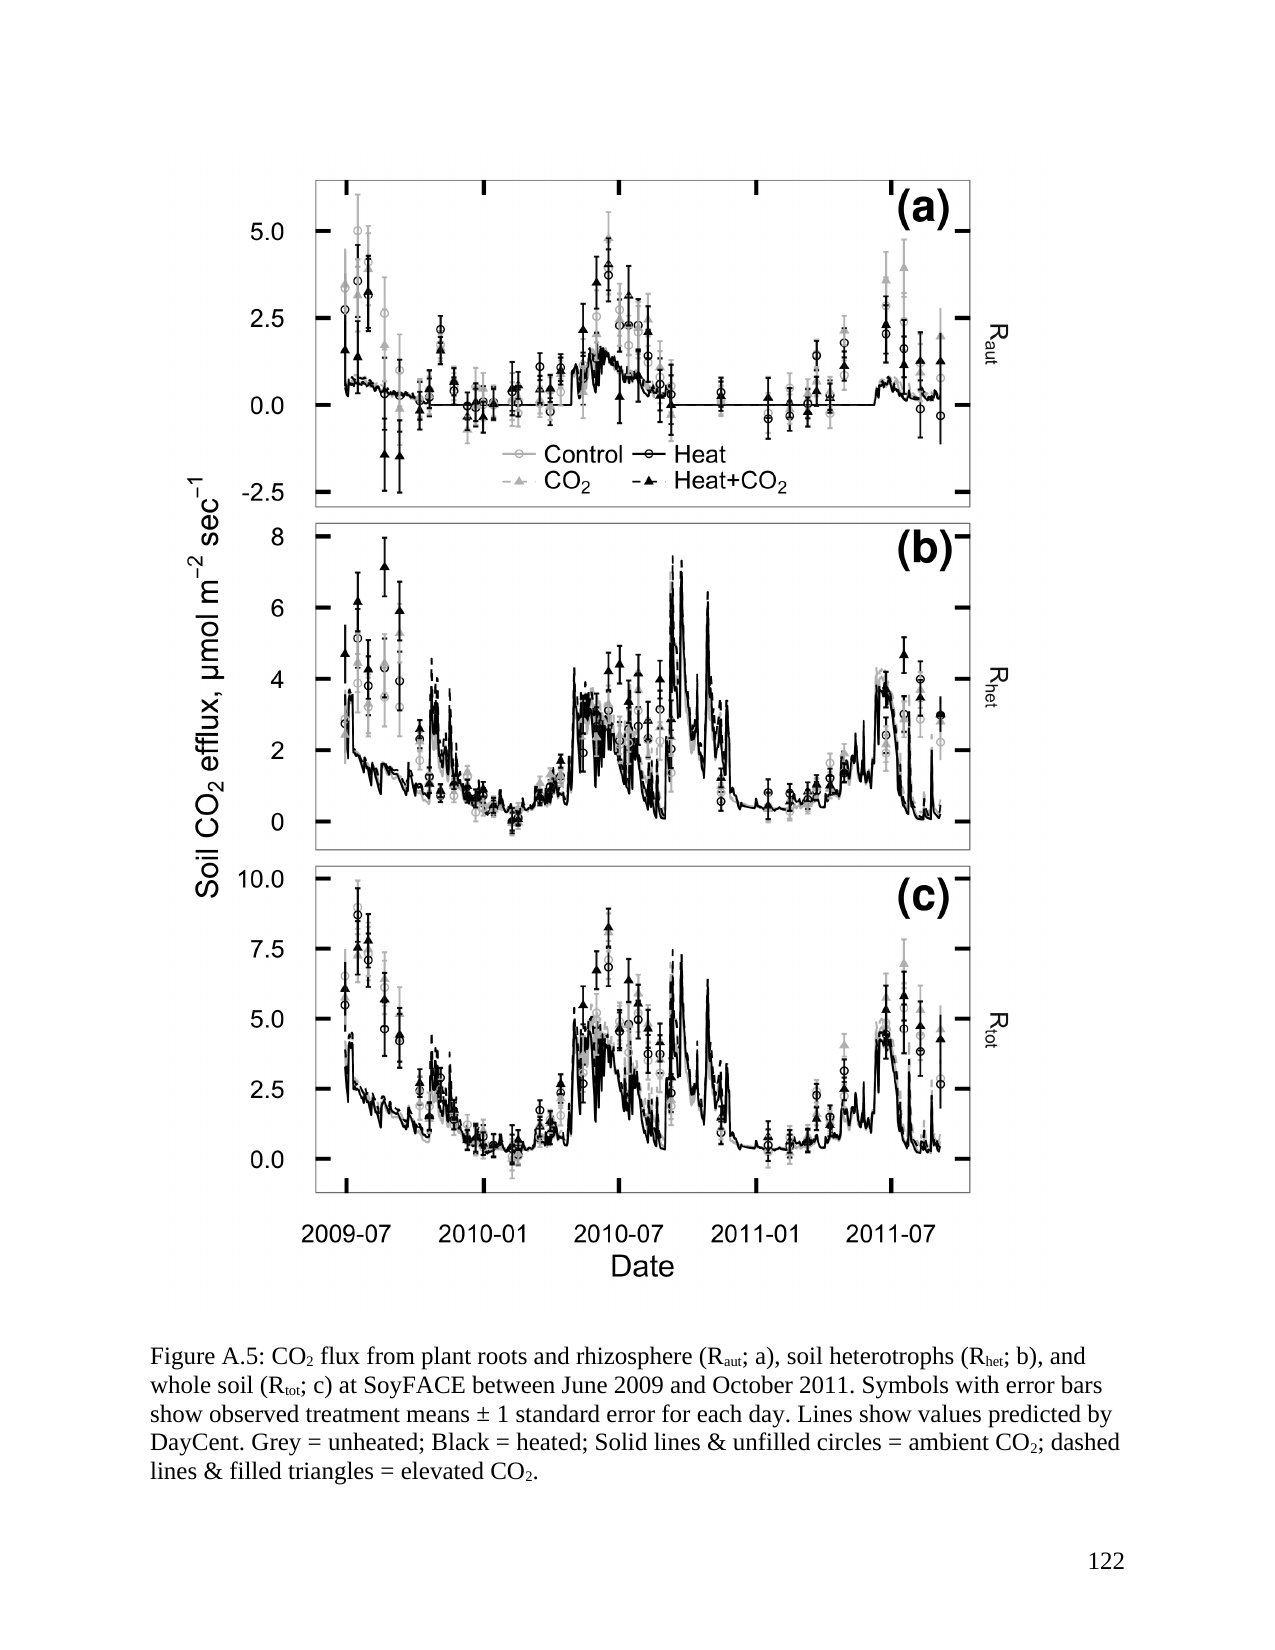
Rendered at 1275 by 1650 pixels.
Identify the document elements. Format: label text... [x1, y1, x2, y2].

text Figure A.5: CO2 flux from plant roots and rhizosphere (Raut; a), soil heterotrophs (Rhet; b), and whole soil (Rtot; c) at SoyFACE between June 2009 and October 2011. Symbols with error bars show observed treatment means 1 standard error for each day. Lines show values predicted by DayCent. Grey = unheated; Black = heated; Solid lines & unfilled circles = ambient CO2; dashed lines & filled triangles = elevated CO2. [150, 1341, 1125, 1485]
picture [150, 150, 1054, 1313]
